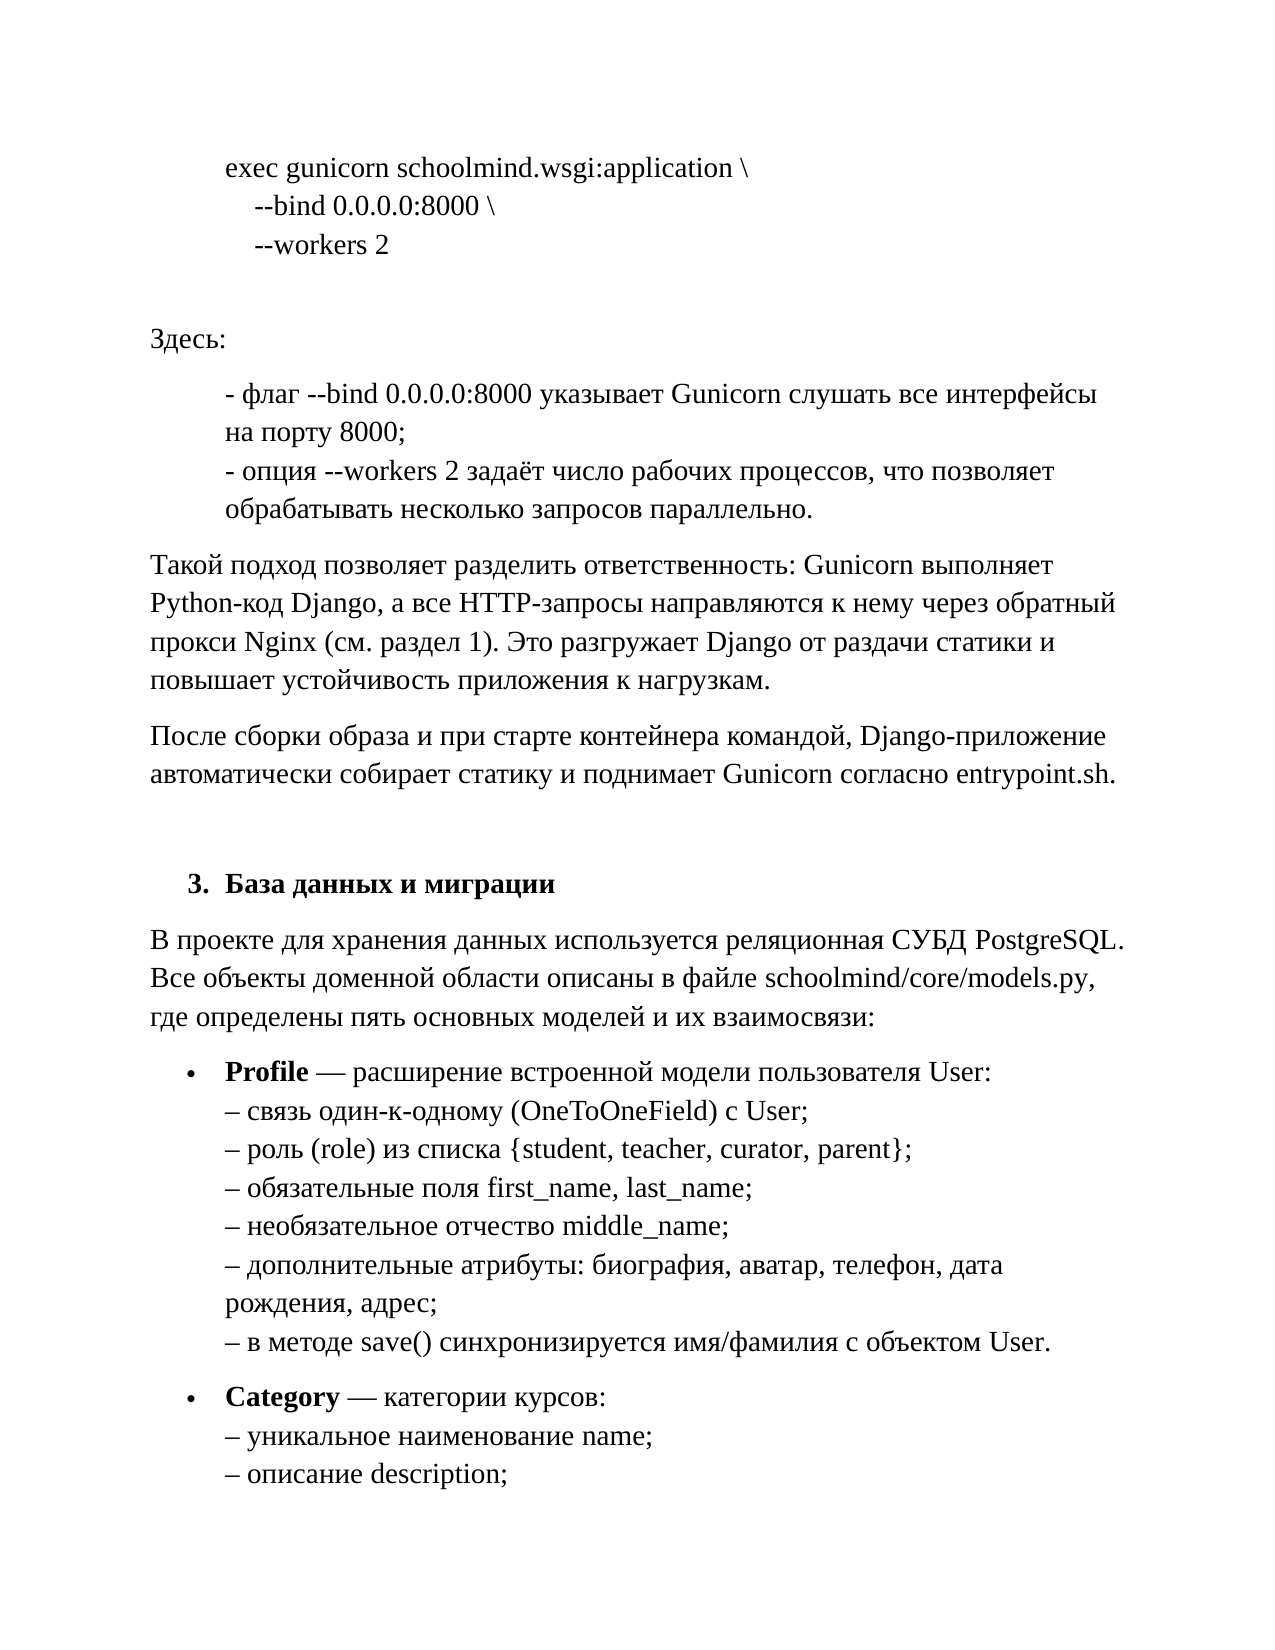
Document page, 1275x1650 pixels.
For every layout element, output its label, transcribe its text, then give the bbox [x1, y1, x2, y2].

list - флаг --bind 0.0.0.0:8000 указывает Gunicorn слушать все интерфейсы на порту 8000; [225, 376, 1125, 448]
list Profile — расширение встроенной модели пользователя User: – связь один-к-одному (OneToOneField) с User; – роль (role) из списка {student, teacher, curator, parent}; – обязательные поля first_name, last_name; – необязательное отчество middle_name; – дополнительные атрибуты: биография, аватар, телефон, дата рождения, адрес; – в методе save() синхронизируется имя/фамилия с объектом User. [187, 1054, 1125, 1357]
text Такой подход позволяет разделить ответственность: Gunicorn выполняет Python-код Django, а все HTTP-запросы направляются к нему через обратный прокси Nginx (см. раздел 1). Это разгружает Django от раздачи статики и повышает устойчивость приложения к нагрузкам. [150, 547, 1125, 696]
list База данных и миграции [187, 867, 1125, 900]
list exec gunicorn schoolmind.wsgi:application \ [225, 150, 1125, 183]
text После сборки образа и при старте контейнера командой, Django-приложение автоматически собирает статику и поднимает Gunicorn согласно entrypoint.sh. [150, 718, 1125, 790]
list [187, 1379, 1125, 1490]
list --bind 0.0.0.0:8000 \ [225, 188, 1125, 222]
list --workers 2 [225, 227, 1125, 261]
text В проекте для хранения данных используется реляционная СУБД PostgreSQL. Все объекты доменной области описаны в файле schoolmind/core/models.py, где определены пять основных моделей и их взаимосвязи: [150, 922, 1125, 1032]
text Здесь: [150, 321, 1125, 354]
list - опция --workers 2 задаёт число рабочих процессов, что позволяет обрабатывать несколько запросов параллельно. [225, 453, 1125, 525]
